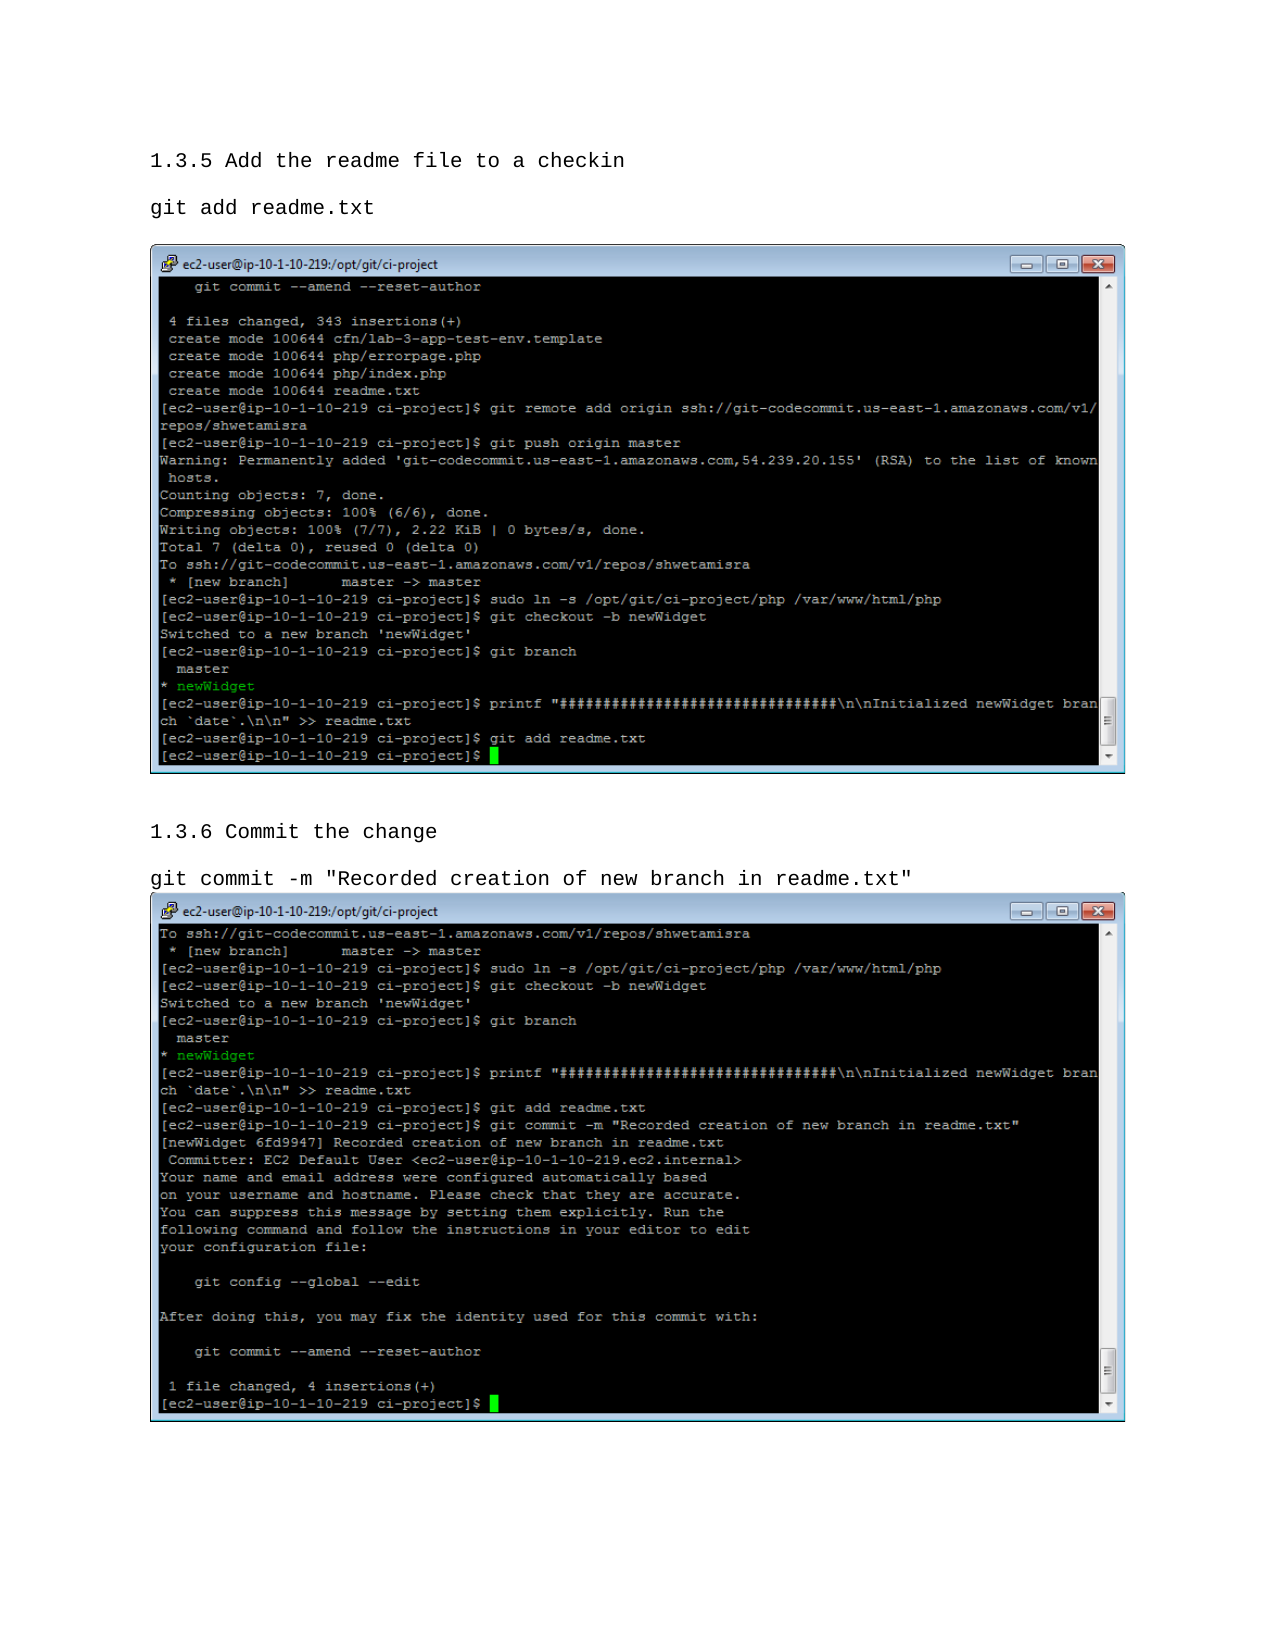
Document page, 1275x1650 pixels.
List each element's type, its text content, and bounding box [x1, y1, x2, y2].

text 1.3.5 Add the readme file to a checkin [150, 150, 1125, 174]
text git commit -m "Recorded creation of new branch in readme.txt" [150, 868, 1125, 892]
picture [150, 244, 1125, 774]
text 1.3.6 Commit the change [150, 821, 1125, 845]
text git add readme.txt [150, 197, 1125, 221]
picture [150, 892, 1125, 1422]
